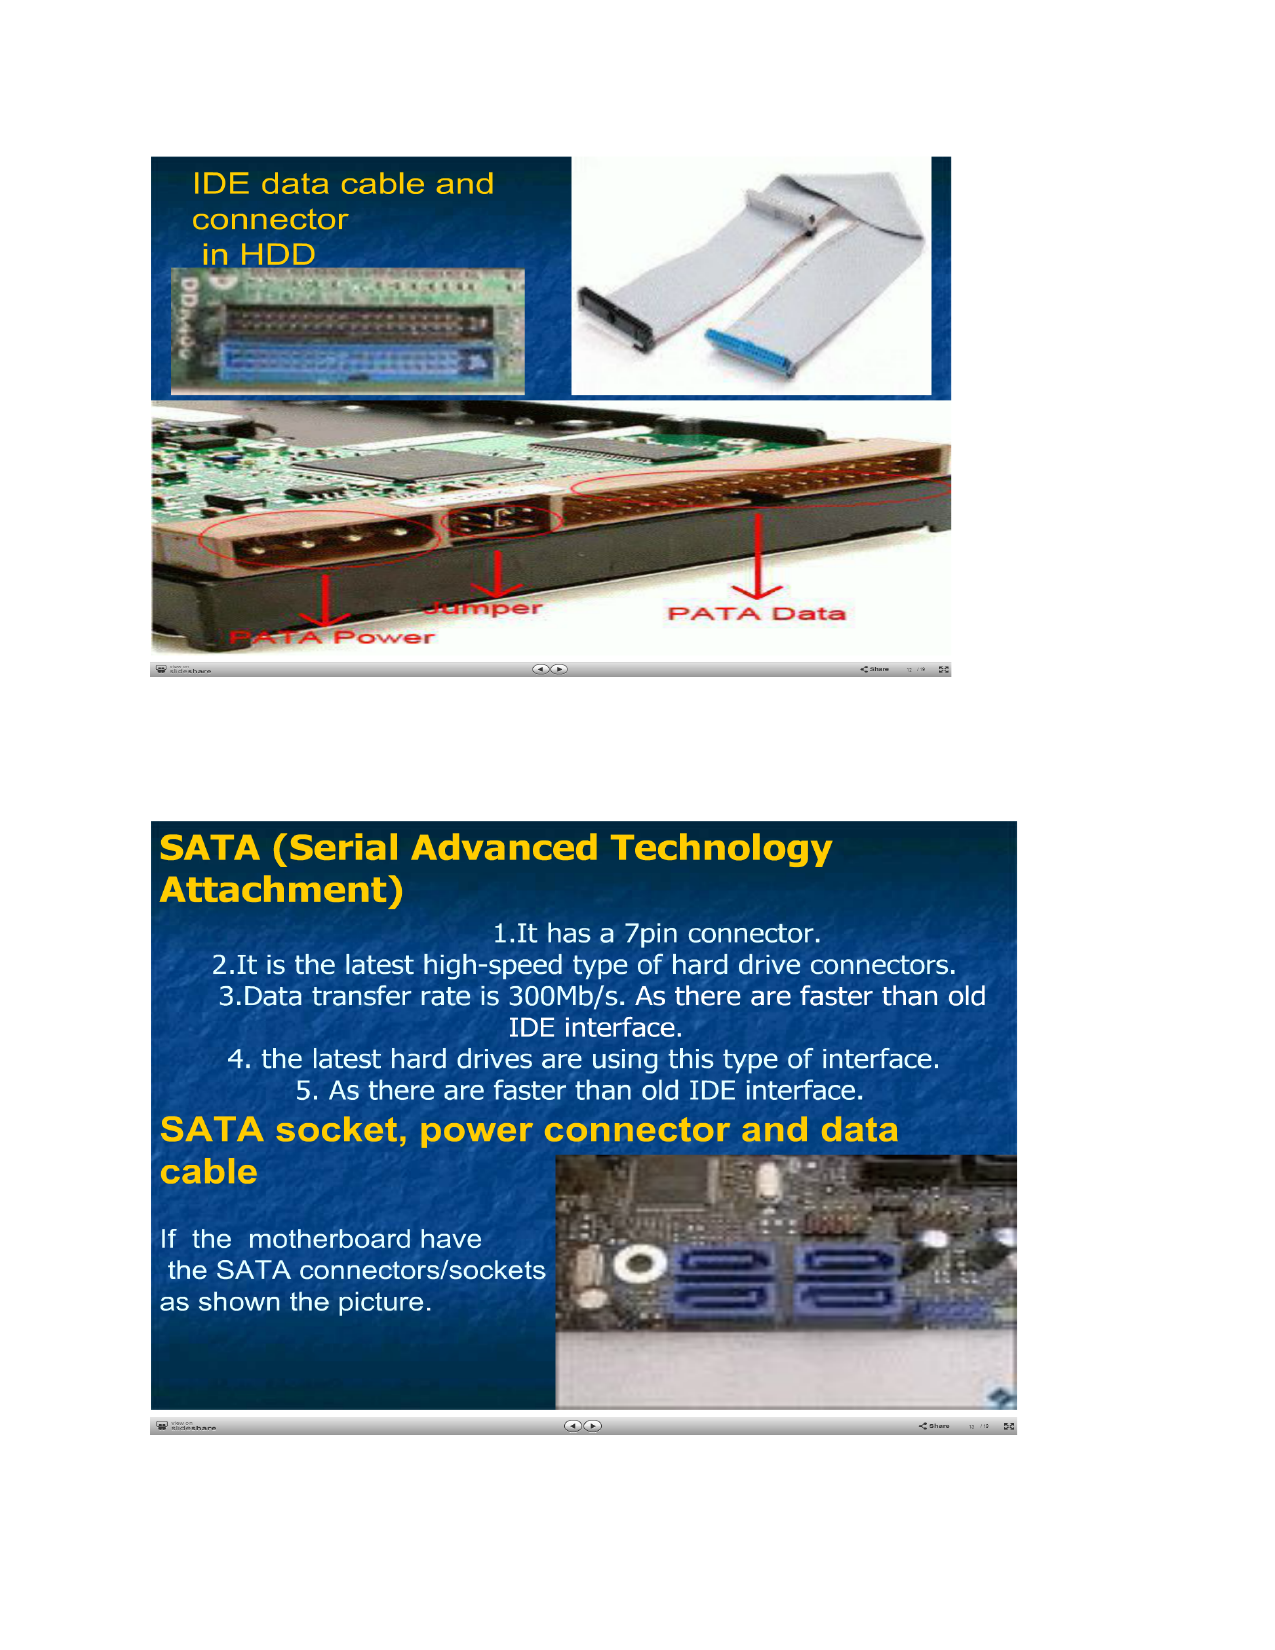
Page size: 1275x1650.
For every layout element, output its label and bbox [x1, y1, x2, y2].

picture [150, 812, 1018, 1441]
picture [150, 150, 952, 682]
